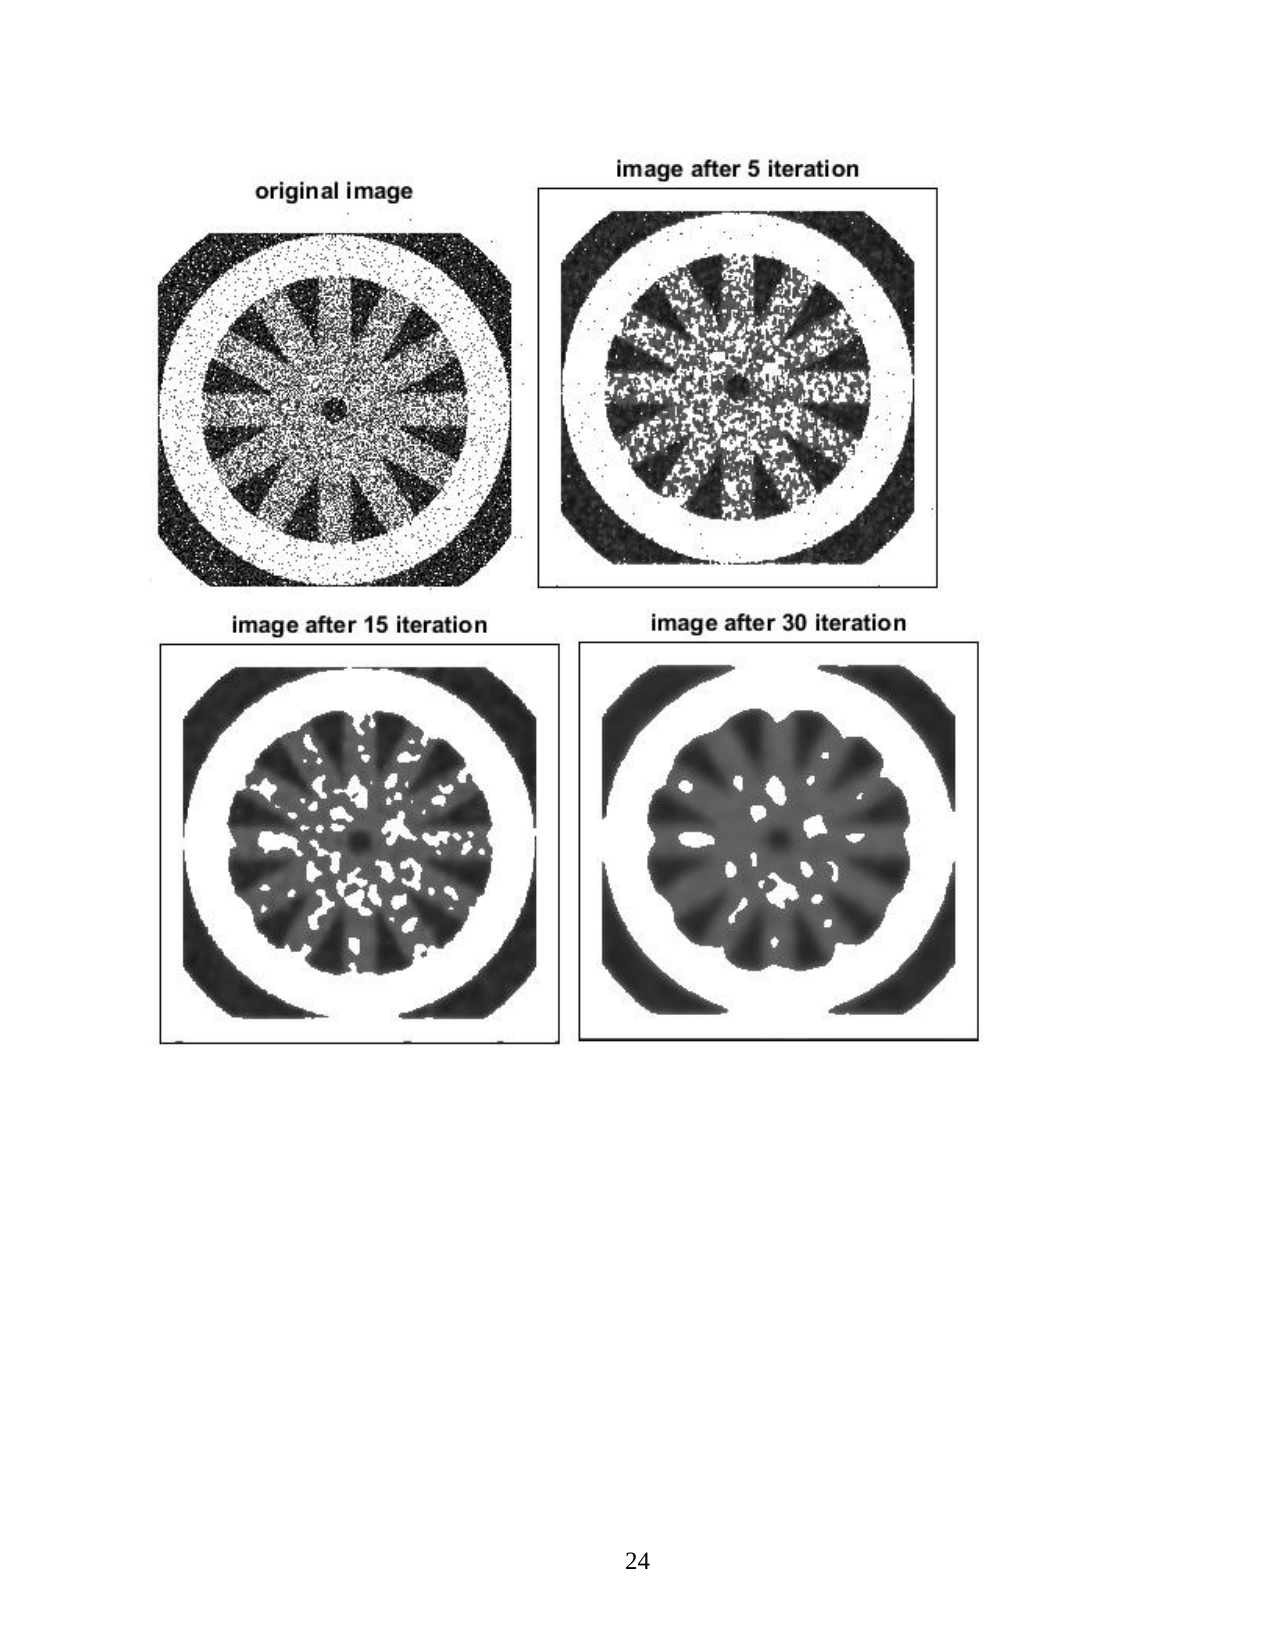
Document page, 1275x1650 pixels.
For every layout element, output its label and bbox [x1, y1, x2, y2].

picture [150, 150, 945, 594]
picture [150, 607, 988, 1052]
